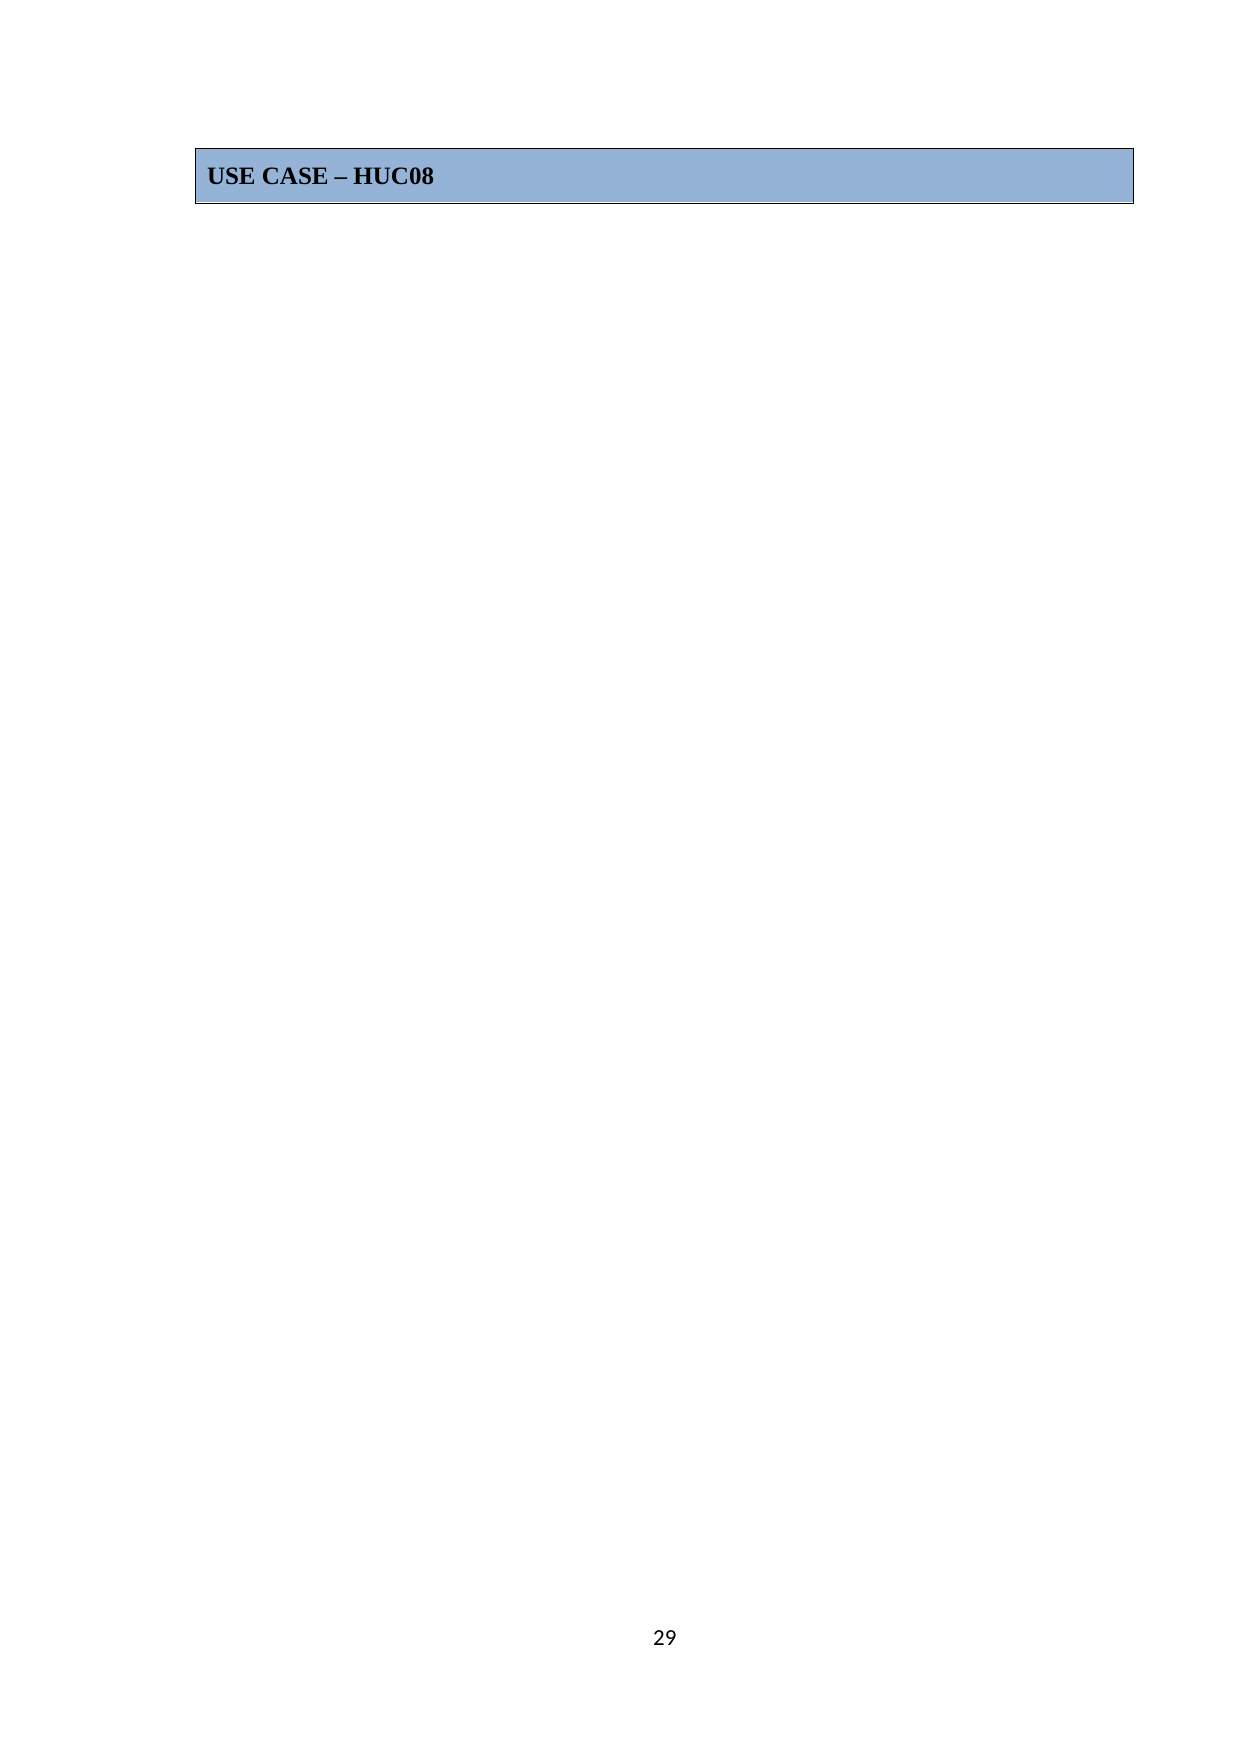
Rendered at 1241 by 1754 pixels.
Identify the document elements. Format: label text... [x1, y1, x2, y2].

table_header USE CASE – HUC08 [196, 149, 1133, 202]
